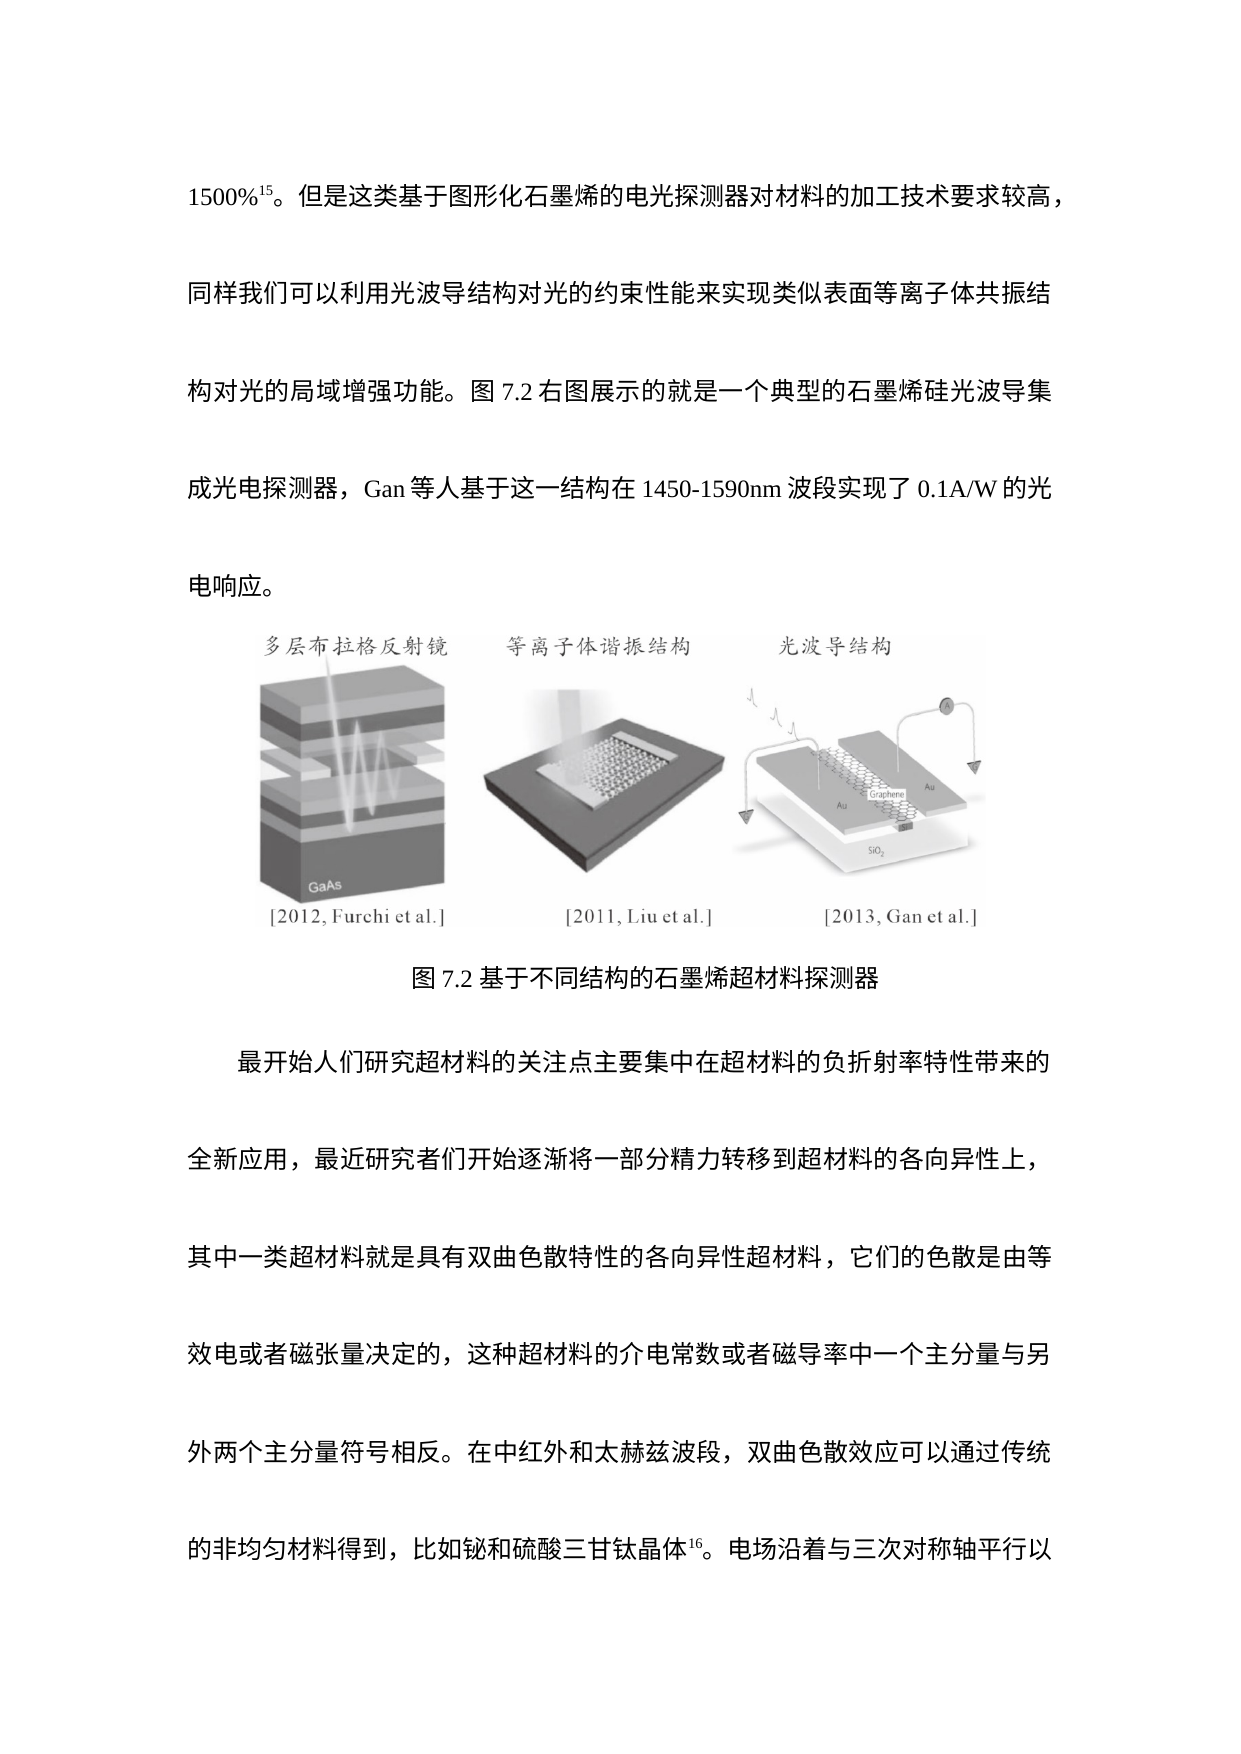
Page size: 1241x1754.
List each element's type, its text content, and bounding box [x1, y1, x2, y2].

text 图7.2 基于不同结构的石墨烯超材料探测器 [187, 944, 1053, 1009]
picture [254, 635, 986, 927]
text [187, 162, 1053, 617]
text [187, 1028, 1053, 1580]
